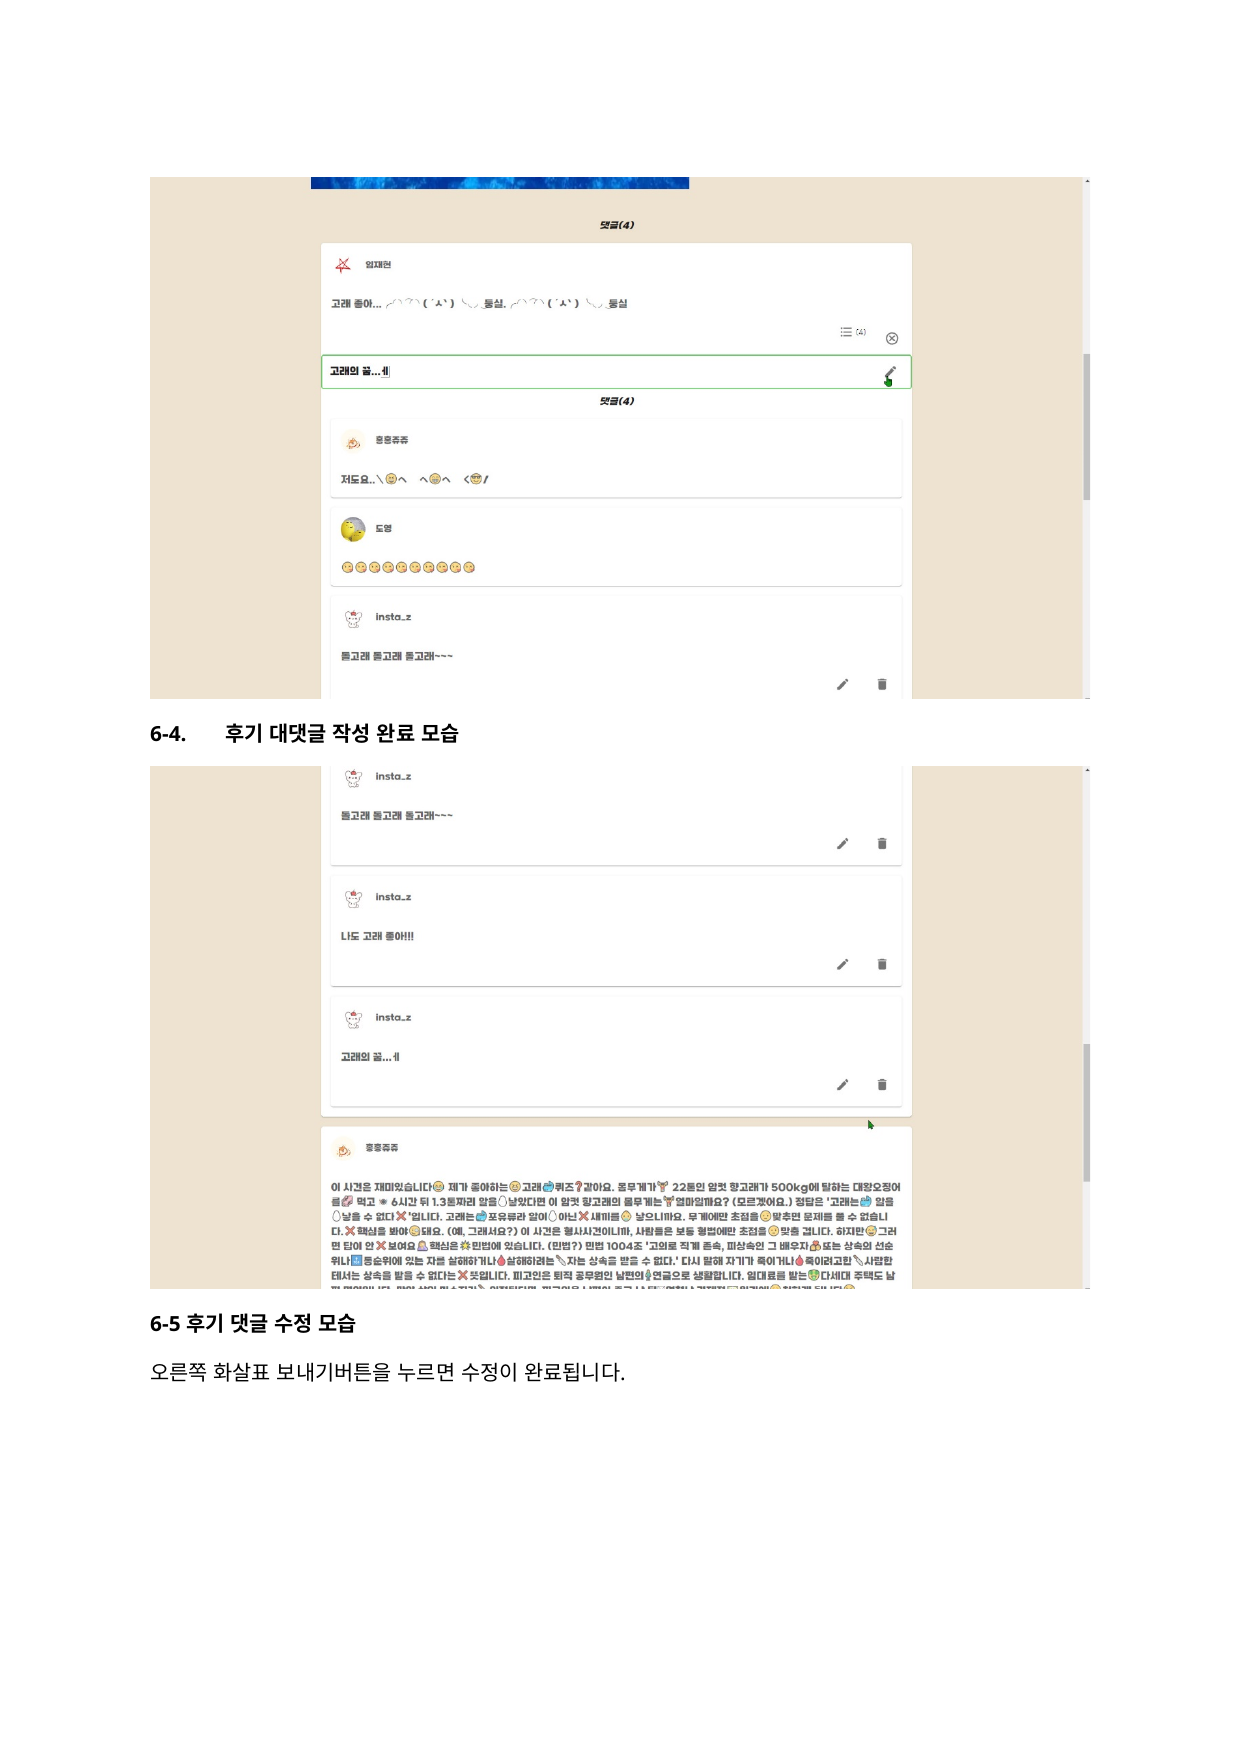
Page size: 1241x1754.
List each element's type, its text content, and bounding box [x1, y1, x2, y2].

picture [150, 177, 1091, 699]
picture [150, 766, 1091, 1289]
text 6-5 후기 댓글 수정 모습 [150, 1307, 1090, 1337]
list 후기 대댓글 작성 완료 모습 [150, 717, 1090, 748]
text 오른쪽 화살표 보내기버튼을 누르면 수정이 완료됩니다. [150, 1356, 1090, 1387]
